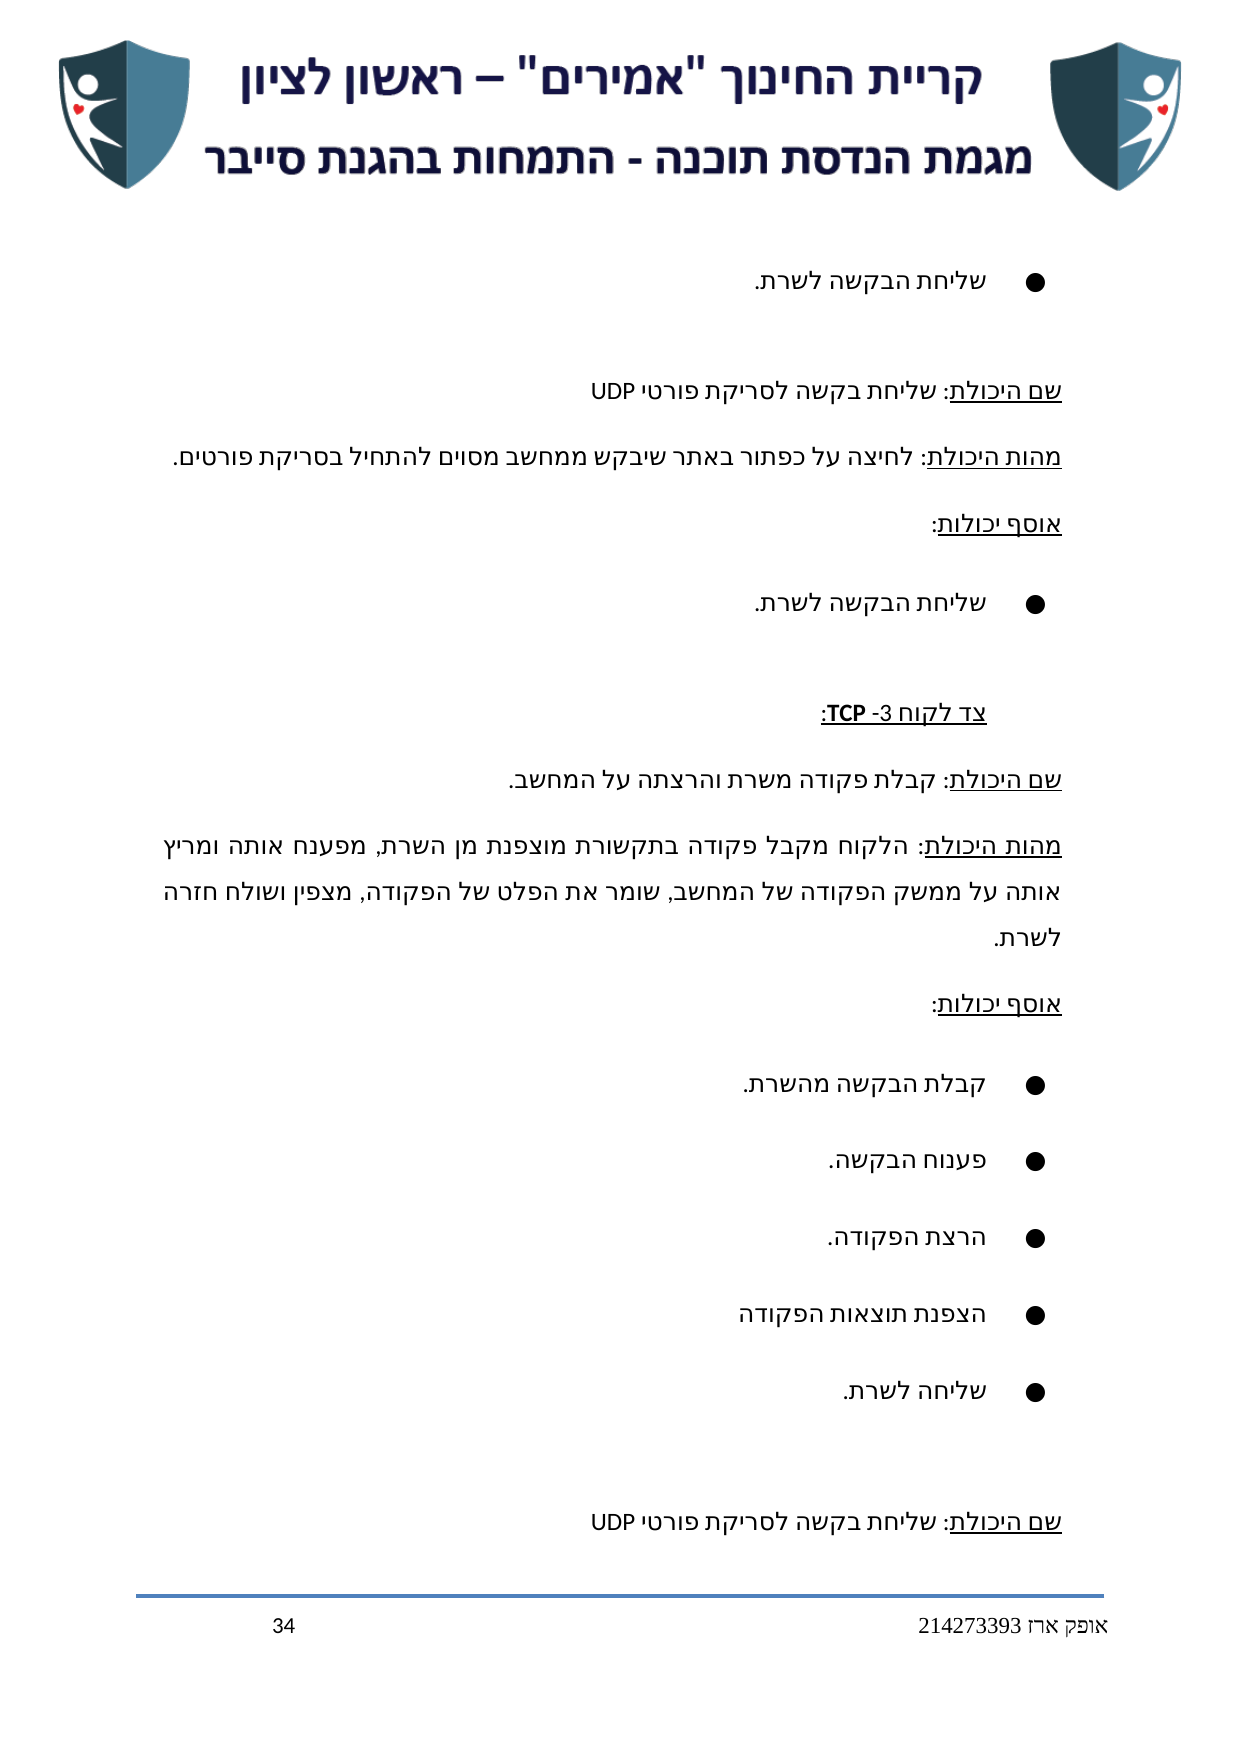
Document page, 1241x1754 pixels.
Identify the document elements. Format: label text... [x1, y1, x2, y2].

list פענוח הבקשה. [162, 1132, 1024, 1183]
picture [58, 40, 1182, 192]
text מהות היכולת: לחיצה על כפתור באתר שיבקש ממחשב מסוים להתחיל בסריקת פורטים. [162, 442, 1062, 472]
text שם היכולת: שליחת בקשה לסריקת פורטי UDP [162, 375, 1062, 406]
text אוסף יכולות: [162, 508, 1062, 539]
text אוסף יכולות: [162, 988, 1062, 1019]
text מהות היכולת: הלקוח מקבל פקודה בתקשורת מוצפנת מן השרת, מפענח אותה ומריץ אותה על ממשק הפקודה של המחשב, שומר את הפלט של הפקודה, מצפין ושולח חזרה לשרת. [162, 830, 1062, 952]
text שם היכולת: קבלת פקודה משרת והרצתה על המחשב. [162, 764, 1062, 794]
list הצפנת תוצאות הפקודה [162, 1286, 1024, 1337]
list הרצת הפקודה. [162, 1209, 1024, 1260]
list שליחה לשרת. [162, 1362, 1024, 1414]
text שם היכולת: שליחת בקשה לסריקת פורטי UDP [162, 1506, 1062, 1536]
list שליחת הבקשה לשרת. [162, 252, 1024, 304]
text צד לקוח 3- TCP: [162, 697, 987, 728]
list קבלת הבקשה מהשרת. [162, 1055, 1024, 1106]
list שליחת הבקשה לשרת. [162, 575, 1024, 626]
